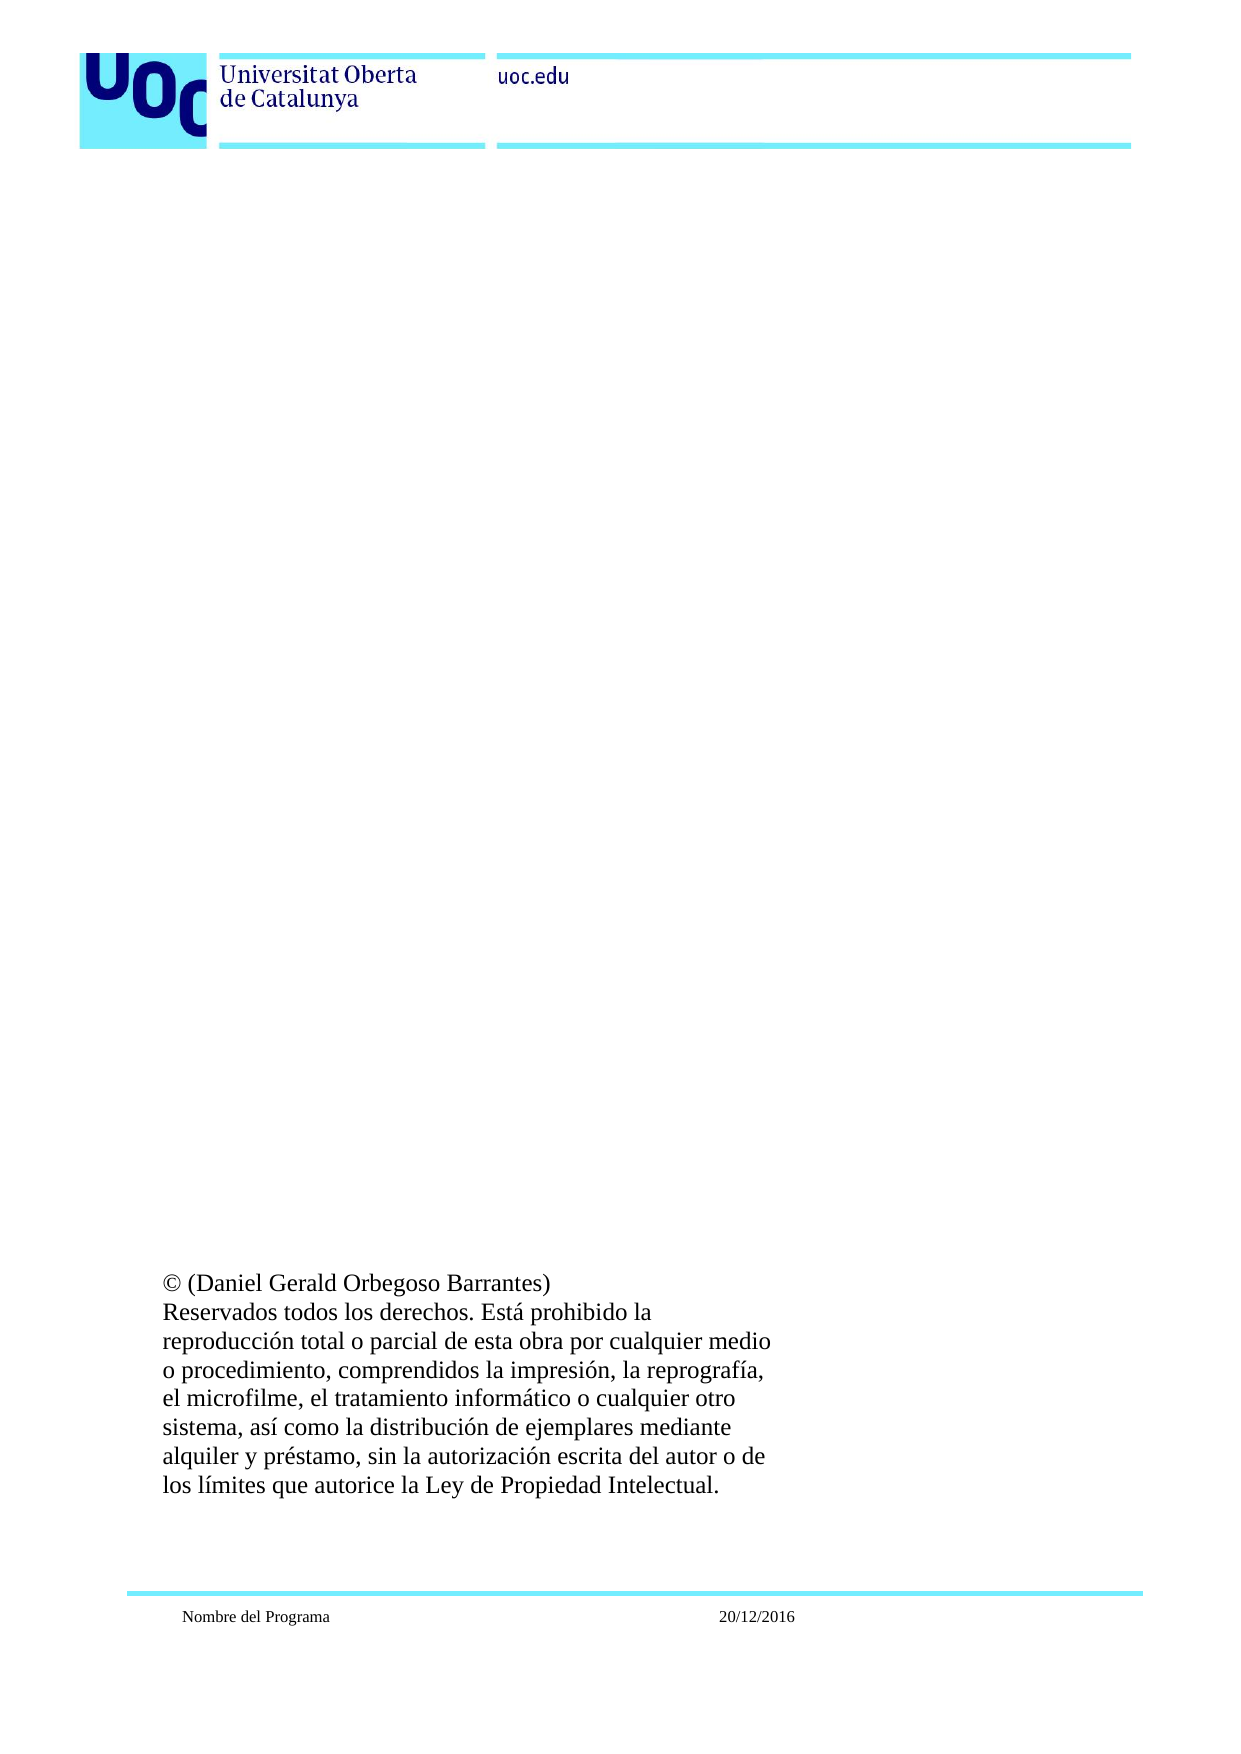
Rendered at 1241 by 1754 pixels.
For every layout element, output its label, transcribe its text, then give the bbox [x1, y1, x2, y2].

text Reservados todos los derechos. Está prohibido la reproducción total o parcial de esta obra por cualquier medio o procedimiento, comprendidos la impresión, la reprografía, el microfilme, el tratamiento informático o cualquier otro sistema, así como la distribución de ejemplares mediante alquiler y préstamo, sin la autorización escrita del autor o de los límites que autorice la Ley de Propiedad Intelectual. [162, 1297, 780, 1498]
picture [74, 53, 1132, 149]
text © (Daniel Gerald Orbegoso Barrantes) [162, 1268, 780, 1297]
